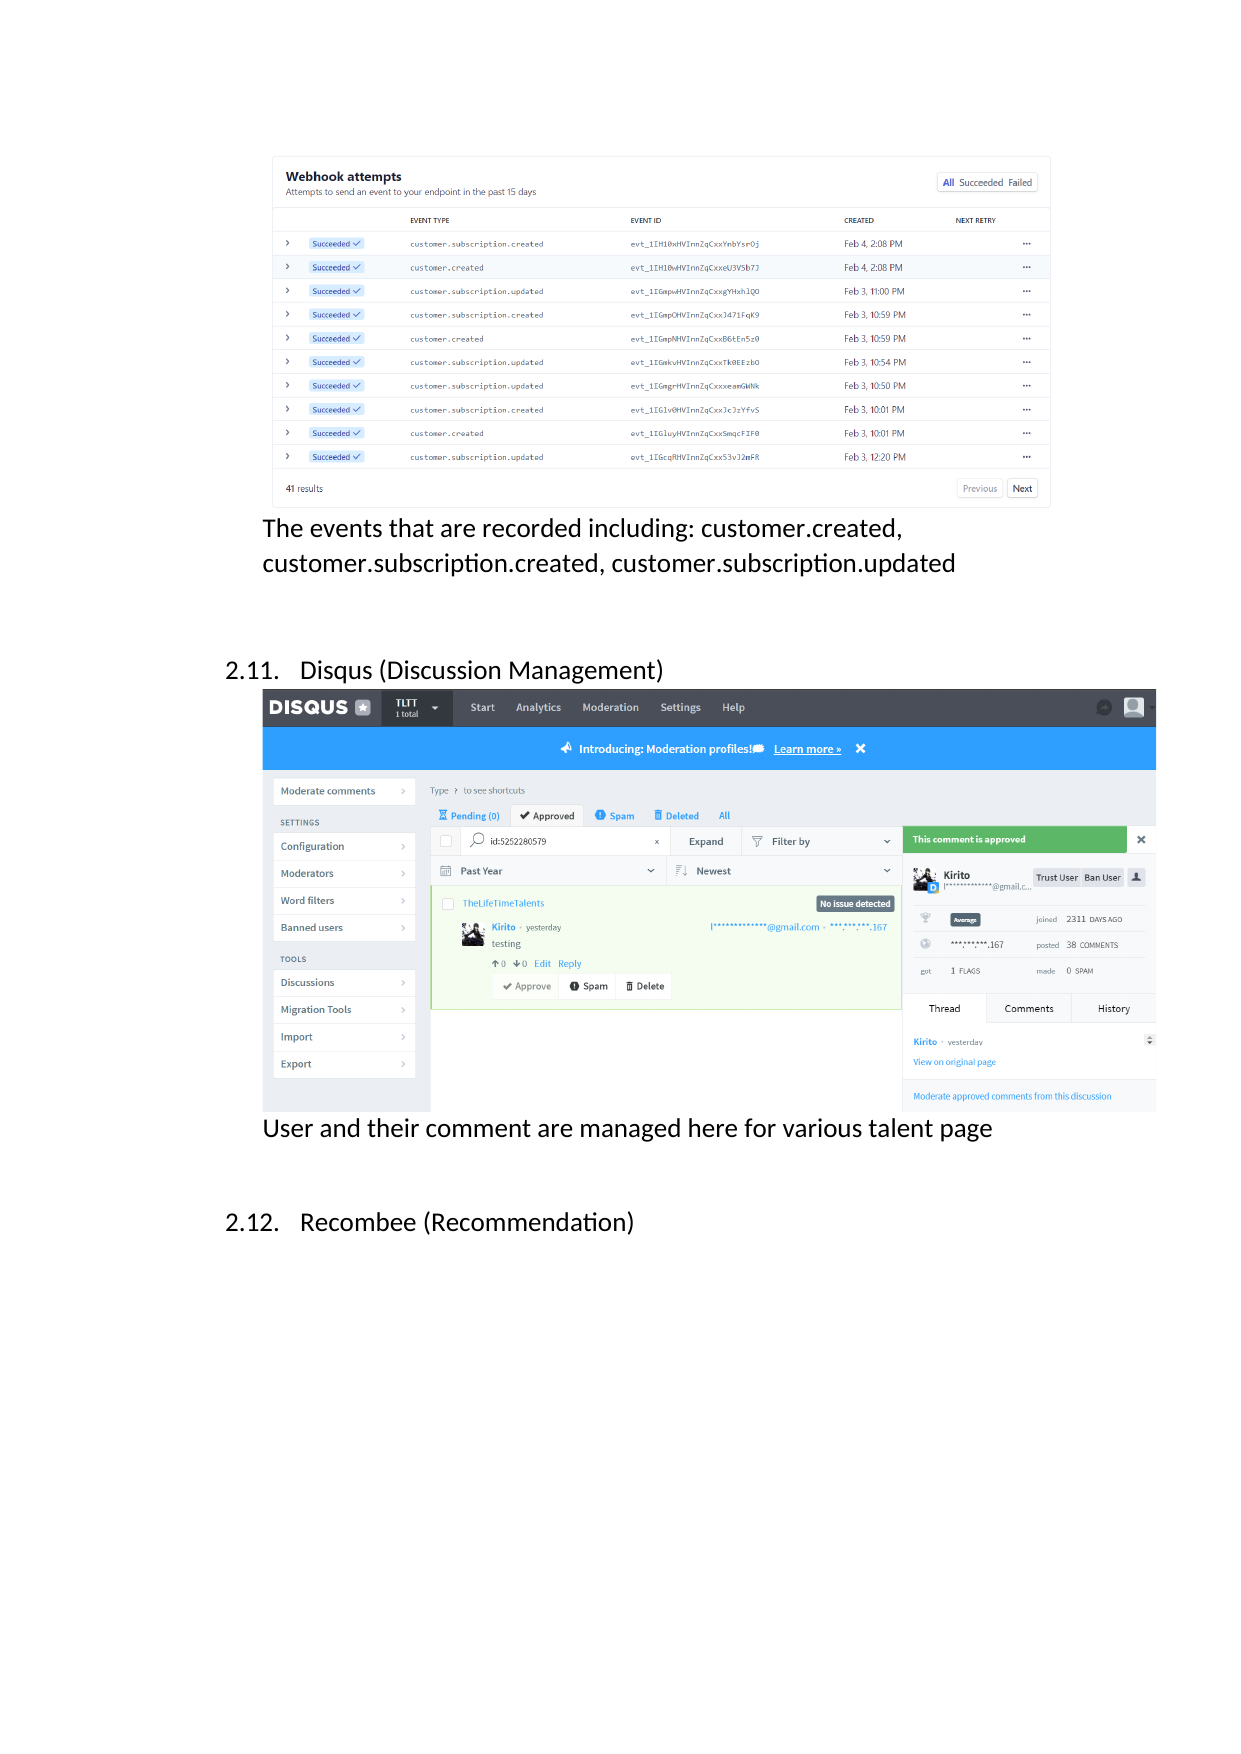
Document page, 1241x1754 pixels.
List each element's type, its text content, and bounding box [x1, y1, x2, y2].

picture [262, 150, 1052, 509]
picture [262, 689, 1157, 1112]
list Recombee (Recommendation) [225, 1206, 1090, 1239]
list Disqus (Discussion Management) [225, 653, 1090, 687]
text The events that are recorded including: customer.created, customer.subscription.created, customer.subscription.updated [262, 511, 1090, 580]
text User and their comment are managed here for various talent page [262, 1112, 1090, 1144]
